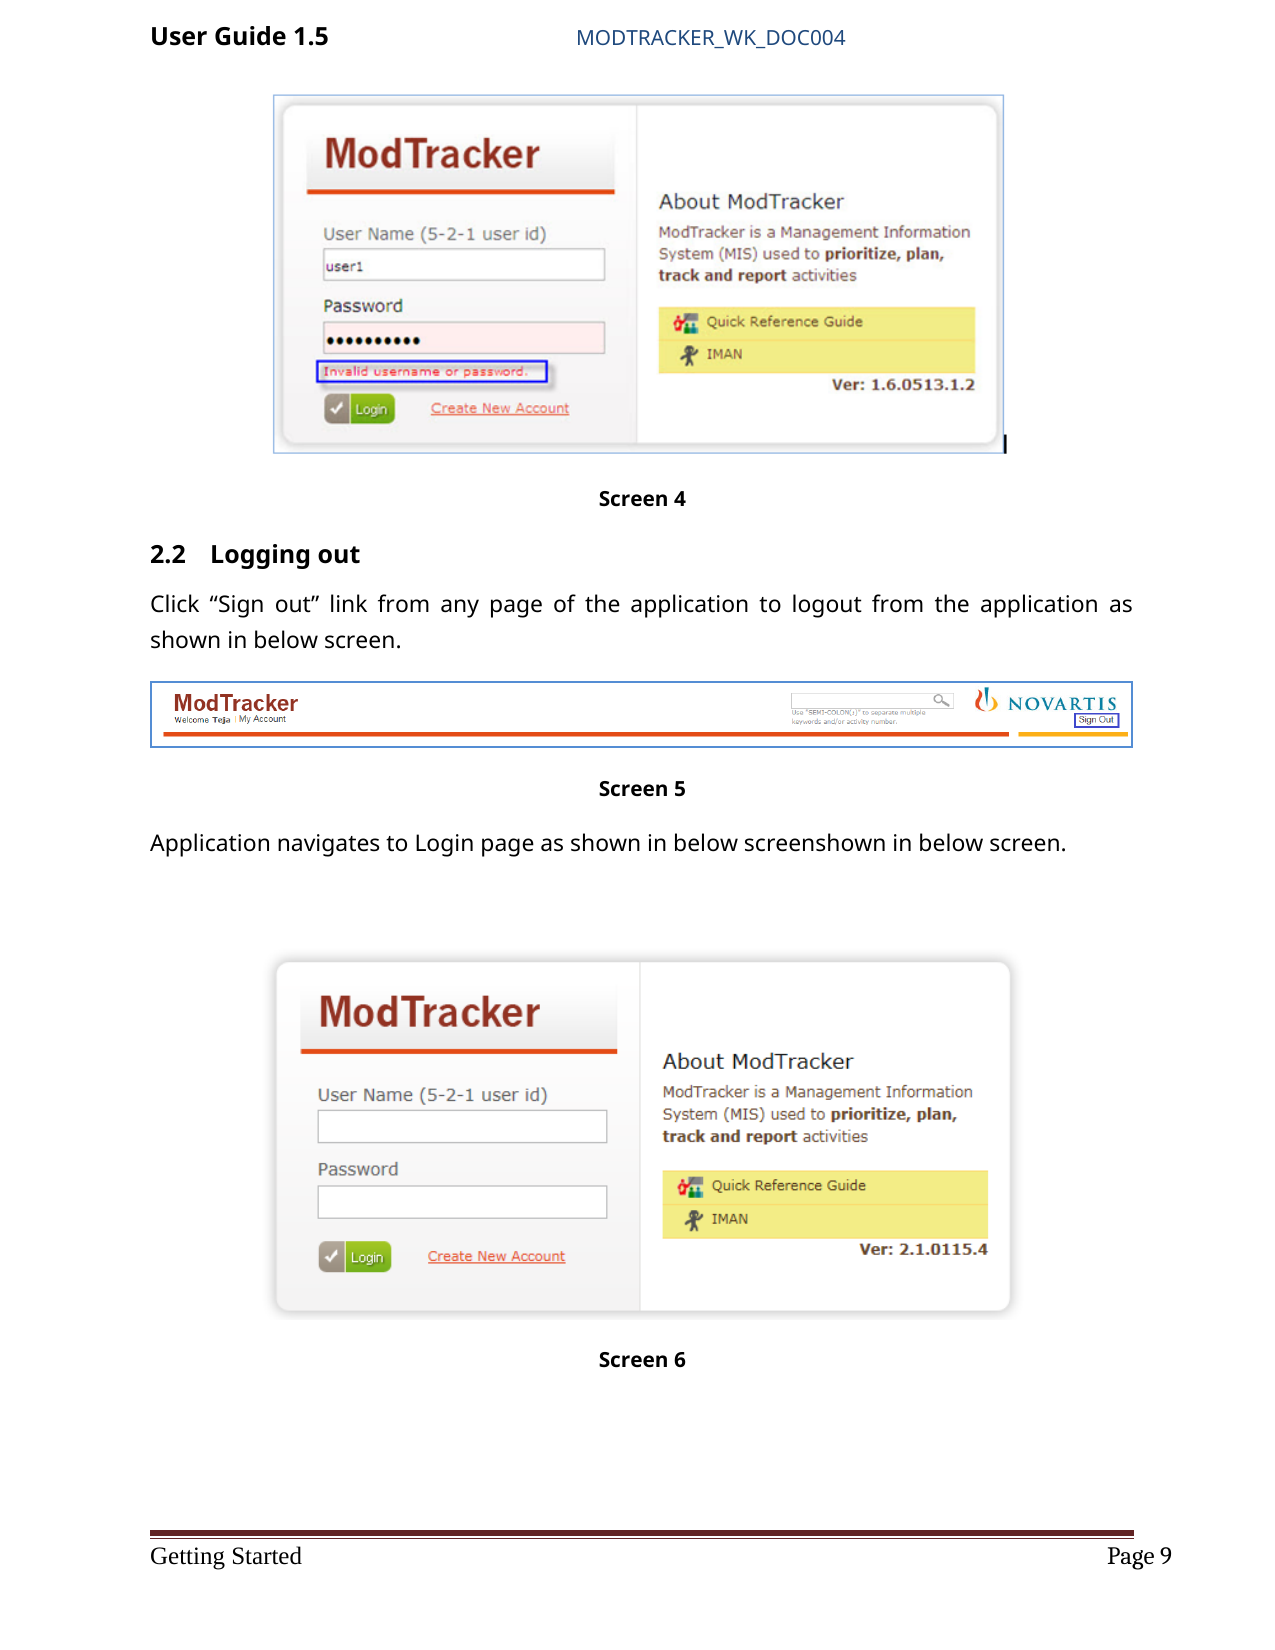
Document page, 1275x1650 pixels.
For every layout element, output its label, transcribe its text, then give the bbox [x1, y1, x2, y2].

text Click “Sign out” link from any page of the application to logout from the application as shown in below screen. [150, 588, 1134, 655]
picture [260, 940, 1025, 1320]
picture [152, 683, 1131, 746]
subtitle Logging out [150, 537, 1134, 571]
picture [263, 87, 1022, 459]
text Application navigates to Login page as shown in below screenshown in below screen. [150, 827, 1134, 858]
